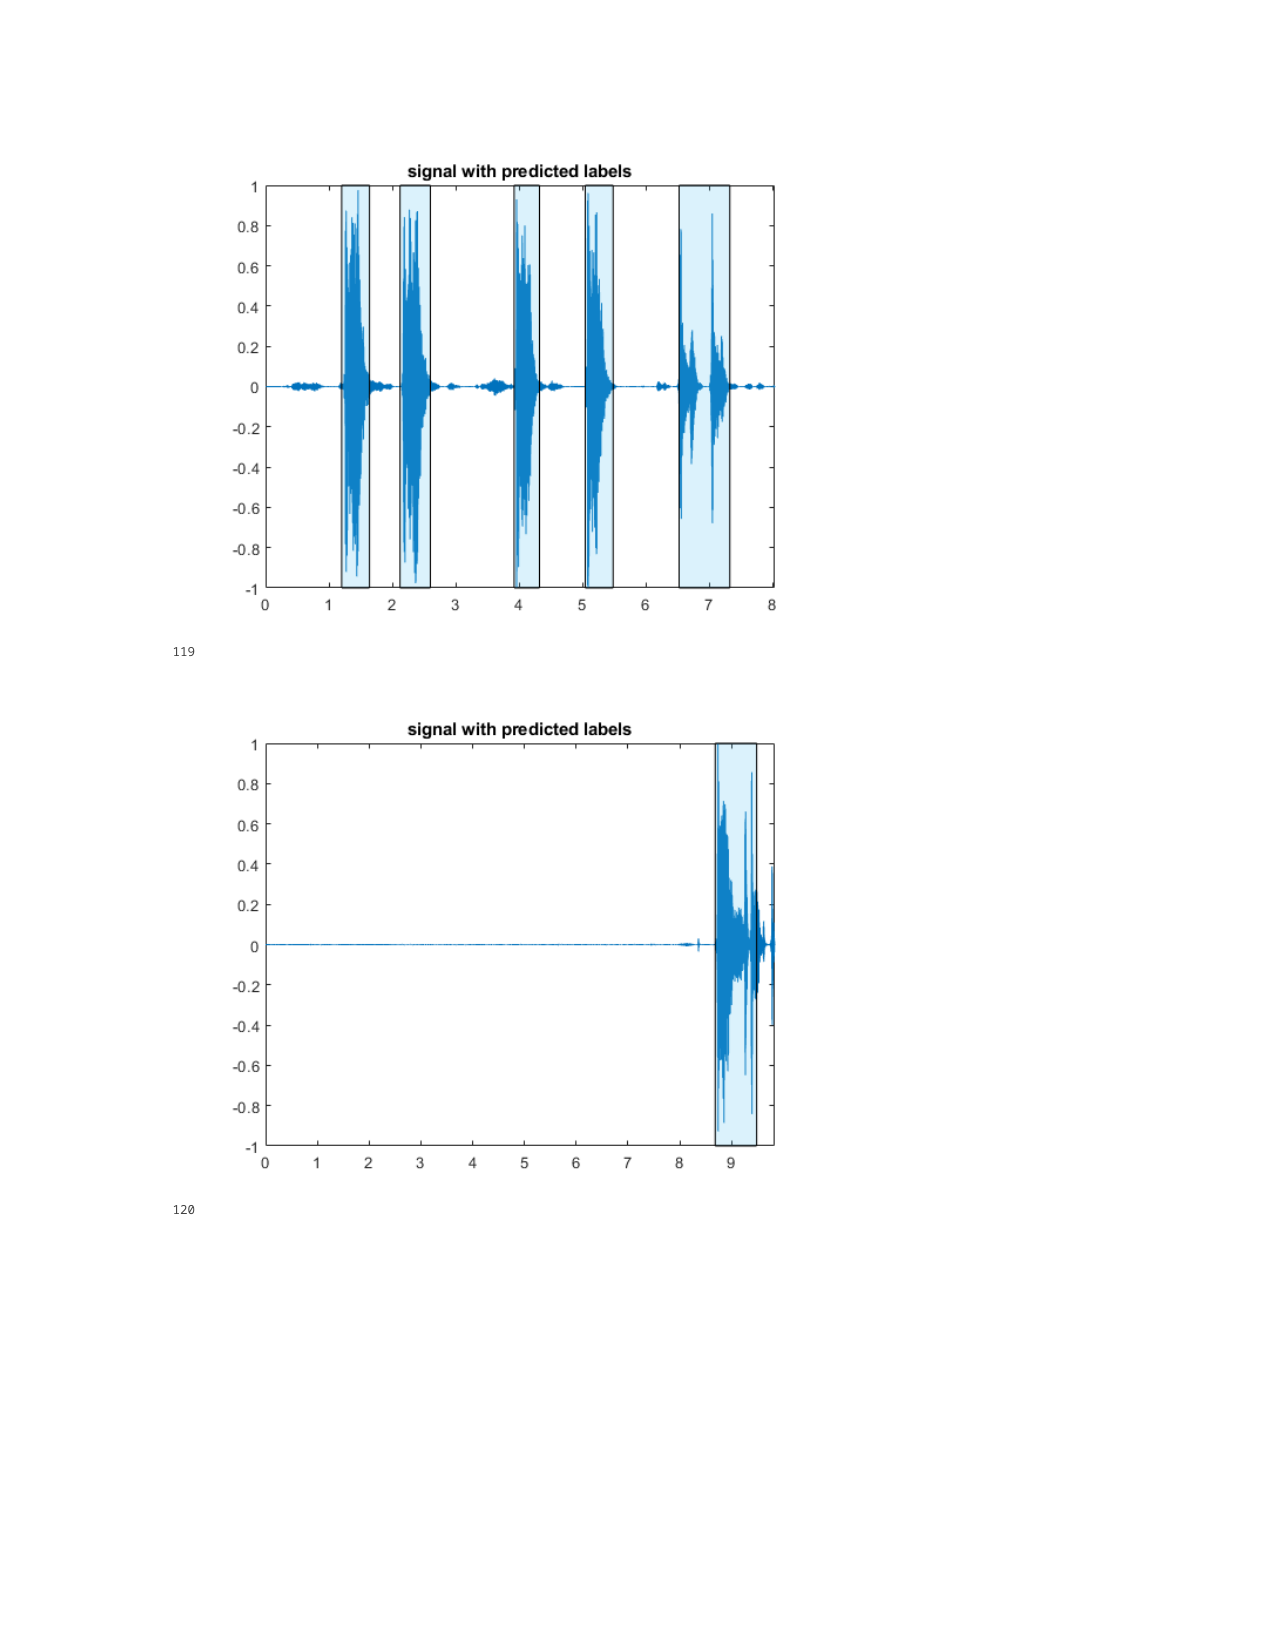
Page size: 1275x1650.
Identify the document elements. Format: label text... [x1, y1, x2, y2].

text 119 [150, 643, 1125, 661]
picture [180, 150, 837, 642]
text 120 [150, 1201, 1125, 1218]
picture [180, 707, 837, 1200]
